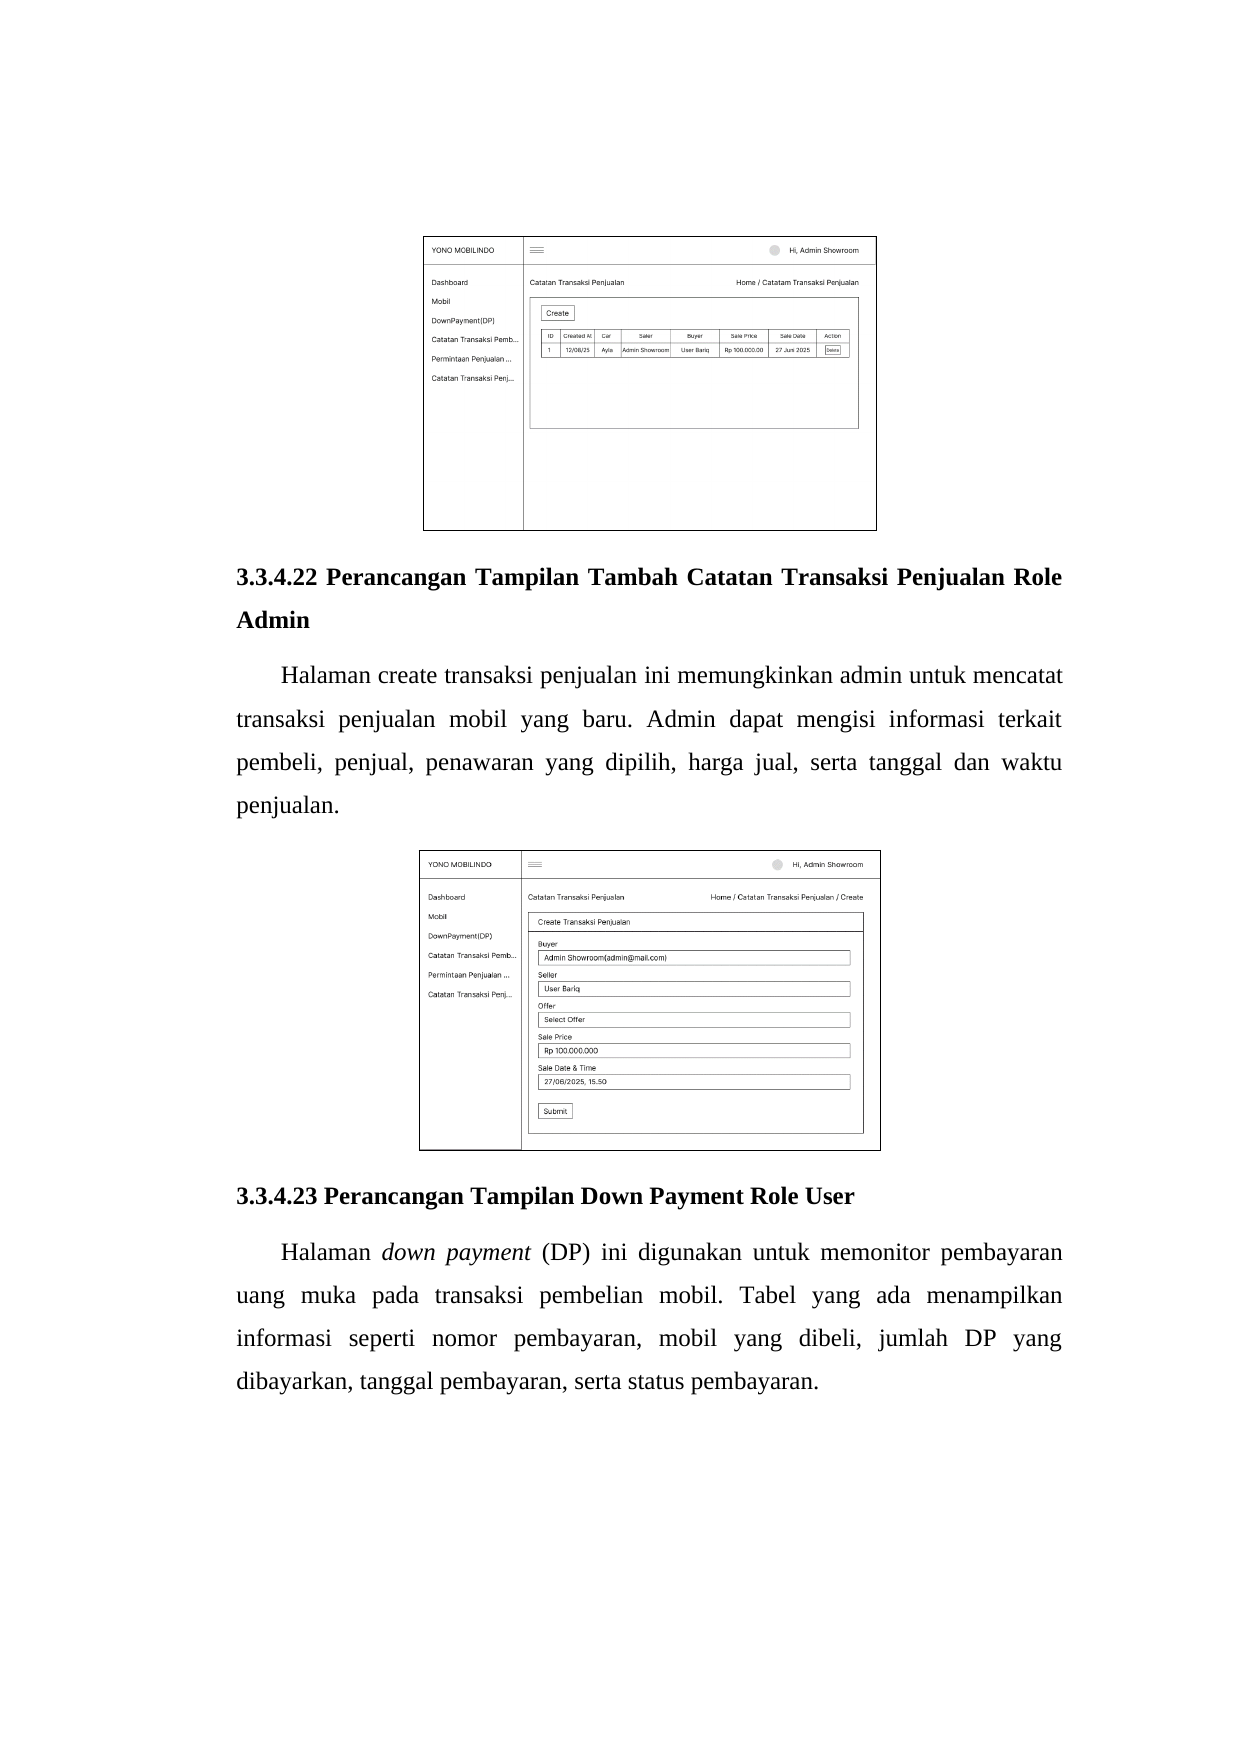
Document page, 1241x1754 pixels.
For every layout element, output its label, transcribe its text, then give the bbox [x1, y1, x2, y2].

subtitle 3.3.4.23 Perancangan Tampilan Down Payment Role User [236, 1181, 1063, 1210]
text Halaman down payment (DP) ini digunakan untuk memonitor pembayaran uang muka pada transaksi pembelian mobil. Tabel yang ada menampilkan informasi seperti nomor pembayaran, mobil yang dibeli, jumlah DP yang dibayarkan, tanggal pembayaran, serta status pembayaran. [236, 1237, 1063, 1395]
picture [424, 237, 876, 530]
picture [420, 851, 880, 1150]
subtitle 3.3.4.22 Perancangan Tampilan Tambah Catatan Transaksi Penjualan Role Admin [236, 562, 1063, 634]
text Halaman create transaksi penjualan ini memungkinkan admin untuk mencatat transaksi penjualan mobil yang baru. Admin dapat mengisi informasi terkait pembeli, penjual, penawaran yang dipilih, harga jual, serta tanggal dan waktu penjualan. [236, 661, 1063, 819]
